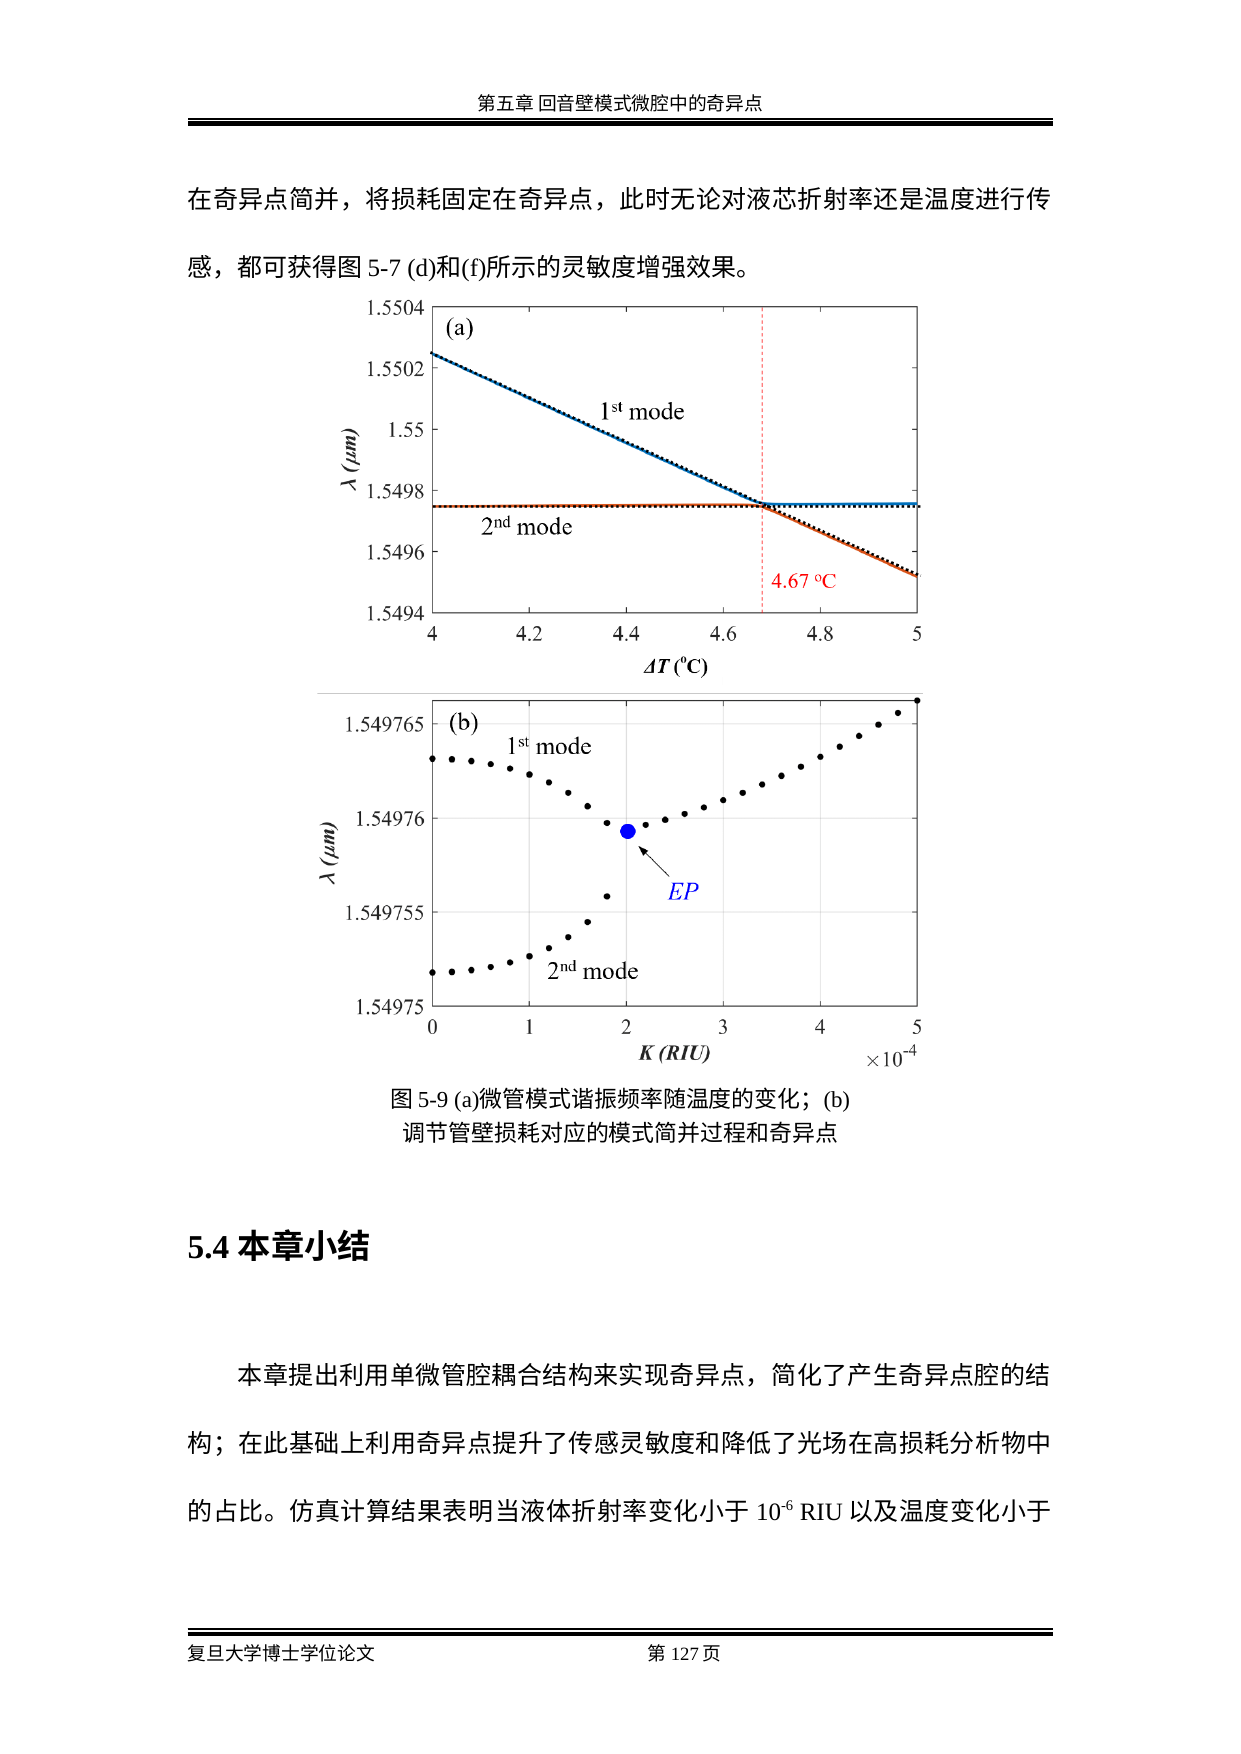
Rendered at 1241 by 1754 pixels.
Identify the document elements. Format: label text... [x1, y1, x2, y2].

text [187, 1340, 1053, 1543]
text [187, 164, 1053, 300]
picture [317, 299, 923, 1070]
text 调节管壁损耗对应的模式简并过程和奇异点 [187, 1115, 1053, 1149]
subtitle 5.4 本章小结 [187, 1210, 1053, 1278]
text 图5-9 (a)微管模式谐振频率随温度的变化；(b) [187, 1081, 1053, 1115]
